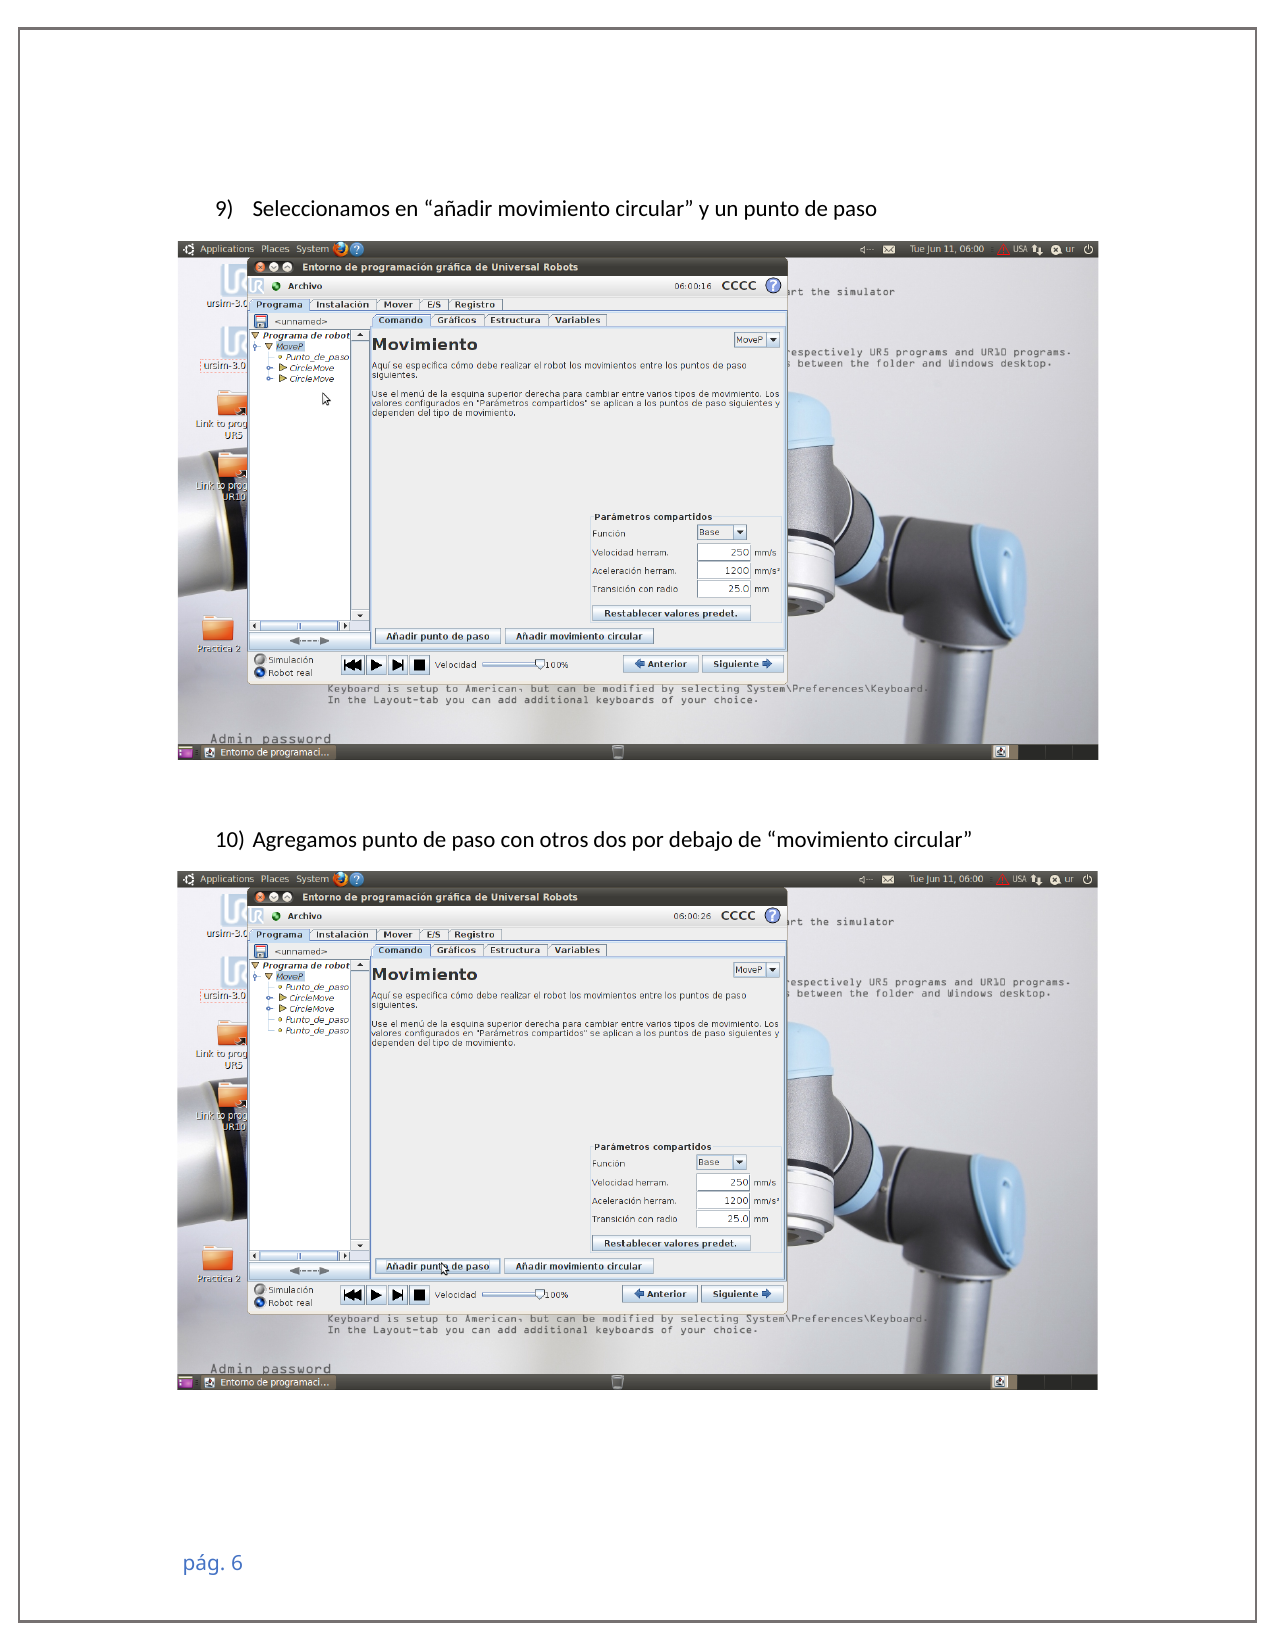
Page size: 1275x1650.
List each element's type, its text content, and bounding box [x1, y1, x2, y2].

picture [177, 871, 1098, 1390]
list Agregamos punto de paso con otros dos por debajo de “movimiento circular” [215, 825, 1098, 853]
list Seleccionamos en “añadir movimiento circular” y un punto de paso [215, 194, 1098, 222]
picture [177, 241, 1099, 760]
